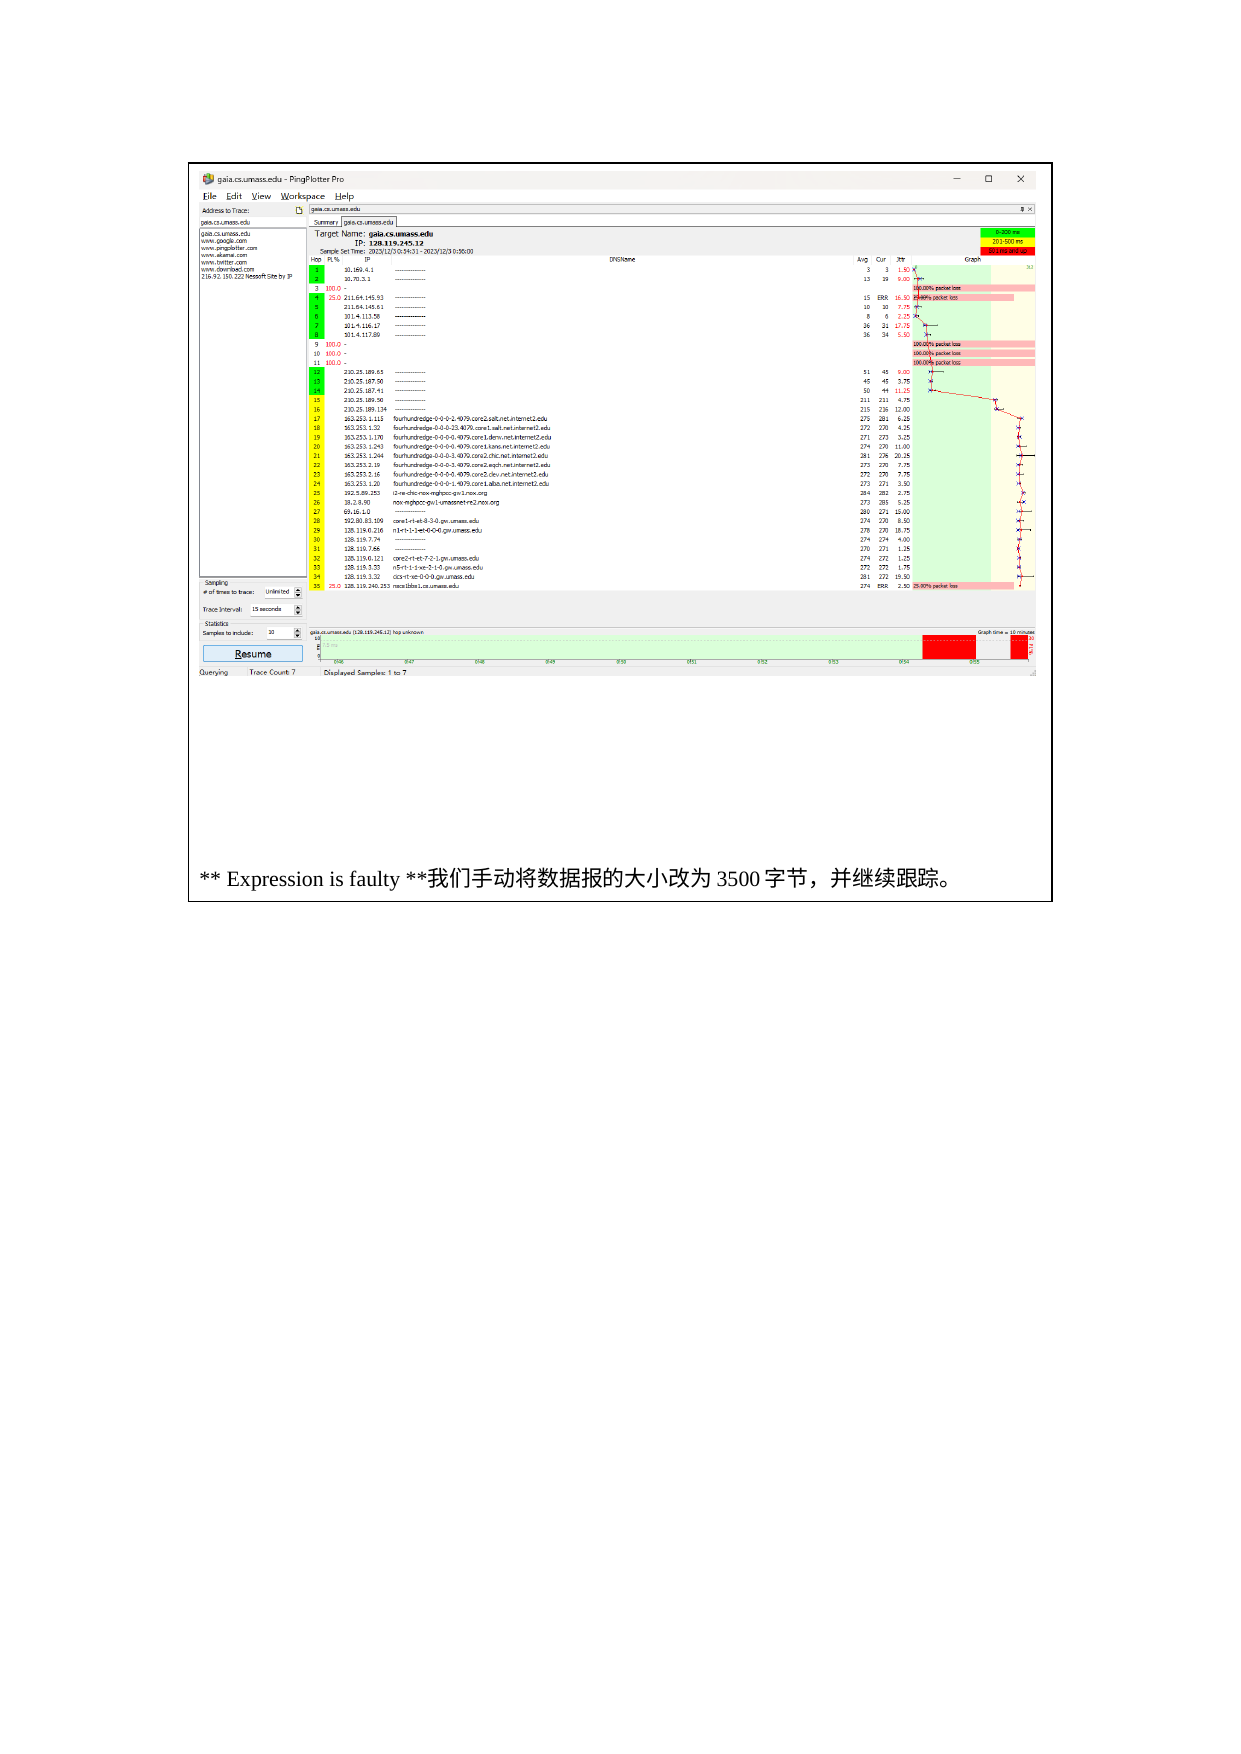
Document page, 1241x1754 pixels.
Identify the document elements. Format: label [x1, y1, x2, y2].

table_cell [189, 164, 1051, 901]
picture [199, 171, 1036, 676]
